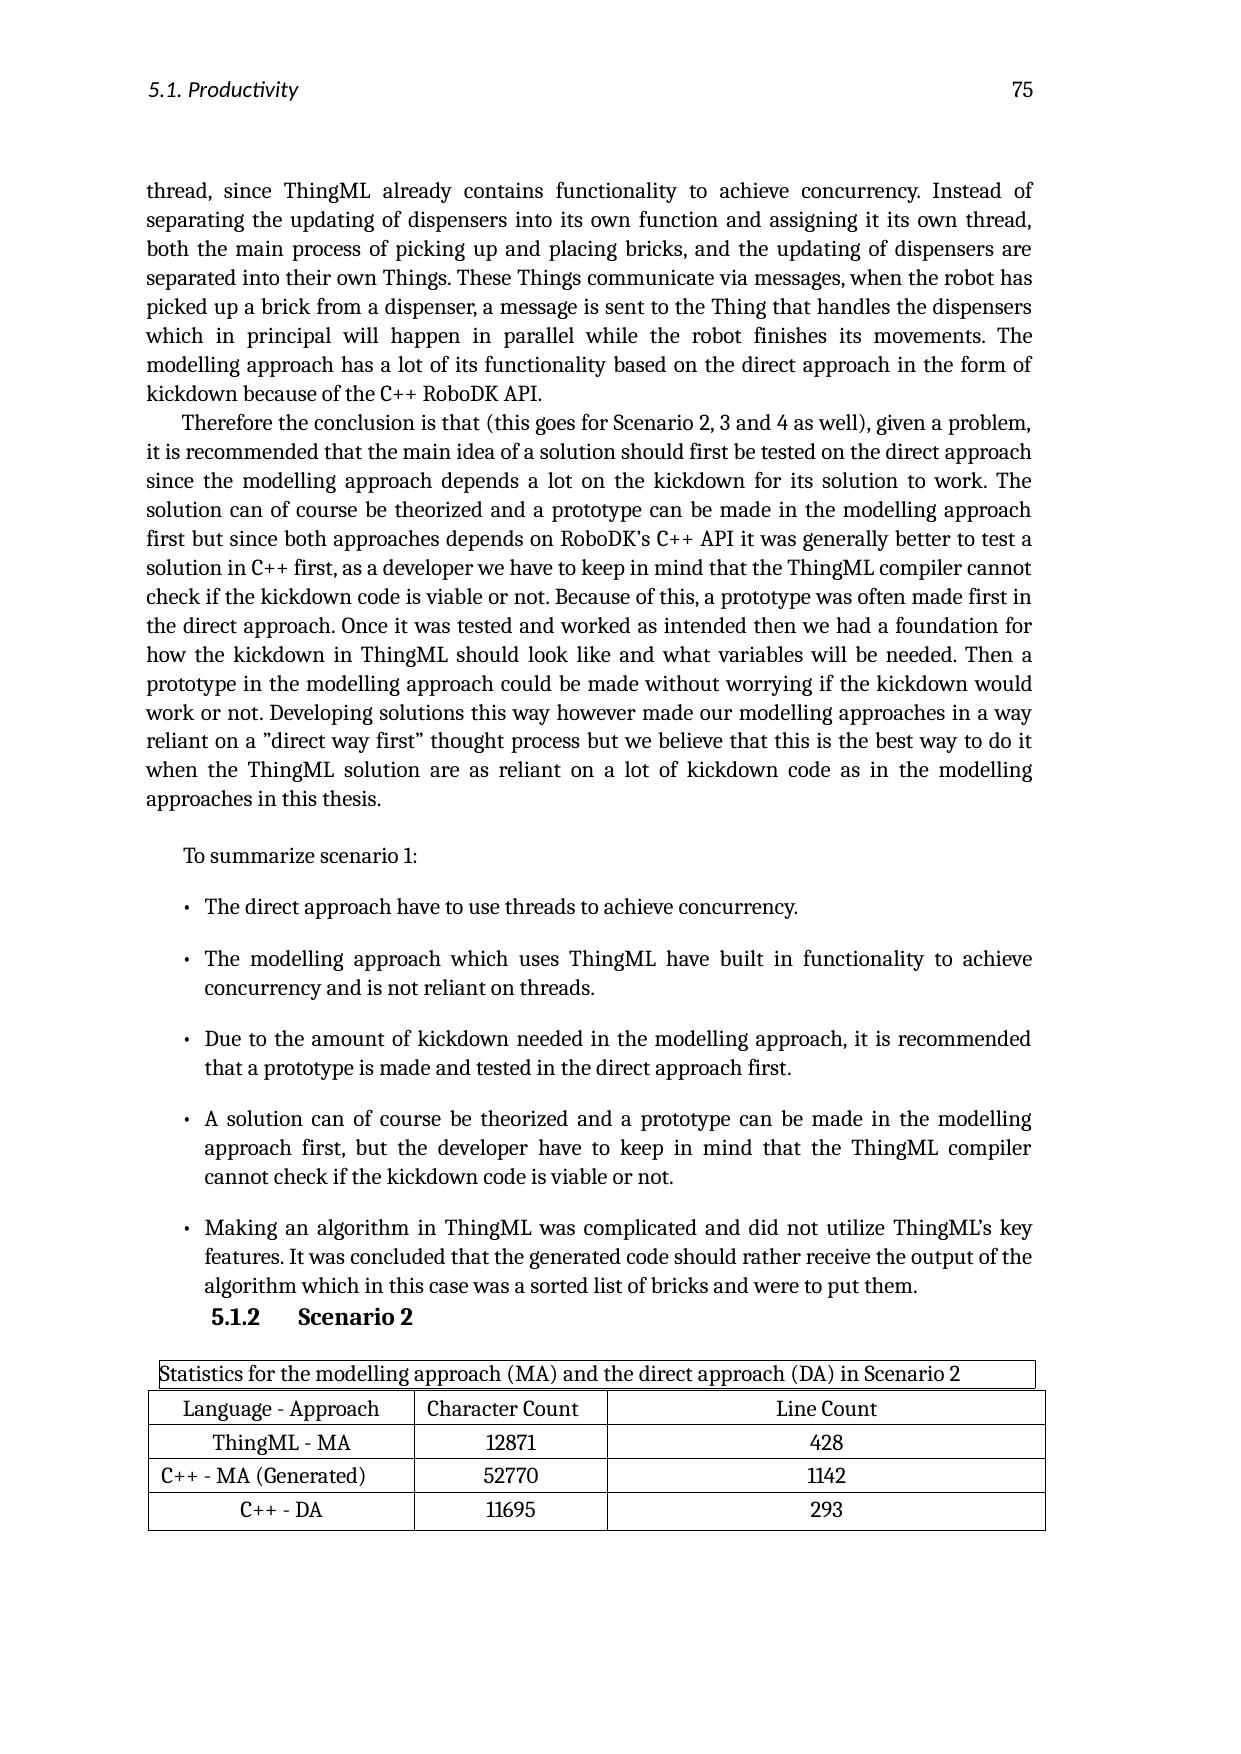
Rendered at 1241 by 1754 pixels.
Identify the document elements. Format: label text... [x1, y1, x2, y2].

table_cell 52770 [415, 1459, 607, 1491]
list The direct approach have to use threads to achieve concurrency. [182, 894, 1033, 920]
table_header Character Count [415, 1391, 607, 1424]
table_cell 428 [608, 1425, 1045, 1458]
subtitle Statistics for the modelling approach (MA) and the direct approach (DA) in Scenario 2 [160, 1361, 1035, 1388]
list The modelling approach which uses ThingML have built in functionality to achieve concurrency and is not reliant on threads. [182, 946, 1033, 1001]
text To summarize scenario 1: [183, 843, 1033, 869]
table_header Line Count [608, 1391, 1045, 1424]
table_cell 293 [608, 1493, 1045, 1530]
table_cell C++ - DA [149, 1493, 414, 1530]
table_cell 1142 [608, 1459, 1045, 1491]
table_cell 11695 [415, 1493, 607, 1530]
subtitle 5.1.2 Scenario 2 [146, 1302, 1033, 1331]
table_cell C++ - MA (Generated) [149, 1459, 414, 1491]
table_cell ThingML - MA [149, 1425, 414, 1458]
list Due to the amount of kickdown needed in the modelling approach, it is recommended that a prototype is made and tested in the direct approach first. [182, 1026, 1033, 1081]
list A solution can of course be theorized and a prototype can be made in the modelling approach first, but the developer have to keep in mind that the ThingML compiler cannot check if the kickdown code is viable or not. [182, 1106, 1033, 1190]
text Therefore the conclusion is that (this goes for Scenario 2, 3 and 4 as well), given a problem, it is recommended that the main idea of a solution should first be tested on the direct approach since the modelling approach depends a lot on the kickdown for its solution to work. The solution can of course be theorized and a prototype can be made in the modelling approach first but since both approaches depends on RoboDK’s C++ API it was generally better to test a solution in C++ first, as a developer we have to keep in mind that the ThingML compiler cannot check if the kickdown code is viable or not. Because of this, a prototype was often made first in the direct approach. Once it was tested and worked as intended then we had a foundation for how the kickdown in ThingML should look like and what variables will be needed. Then a prototype in the modelling approach could be made without worrying if the kickdown would work or not. Developing solutions this way however made our modelling approaches in a way reliant on a ”direct way first” thought process but we believe that this is the best way to do it when the ThingML solution are as reliant on a lot of kickdown code as in the modelling approaches in this thesis. [146, 410, 1033, 813]
table_cell 12871 [415, 1425, 607, 1458]
list Making an algorithm in ThingML was complicated and did not utilize ThingML’s key features. It was concluded that the generated code should rather receive the output of the algorithm which in this case was a sorted list of bricks and were to put them. [182, 1215, 1033, 1299]
table_header Language - Approach [149, 1391, 414, 1424]
